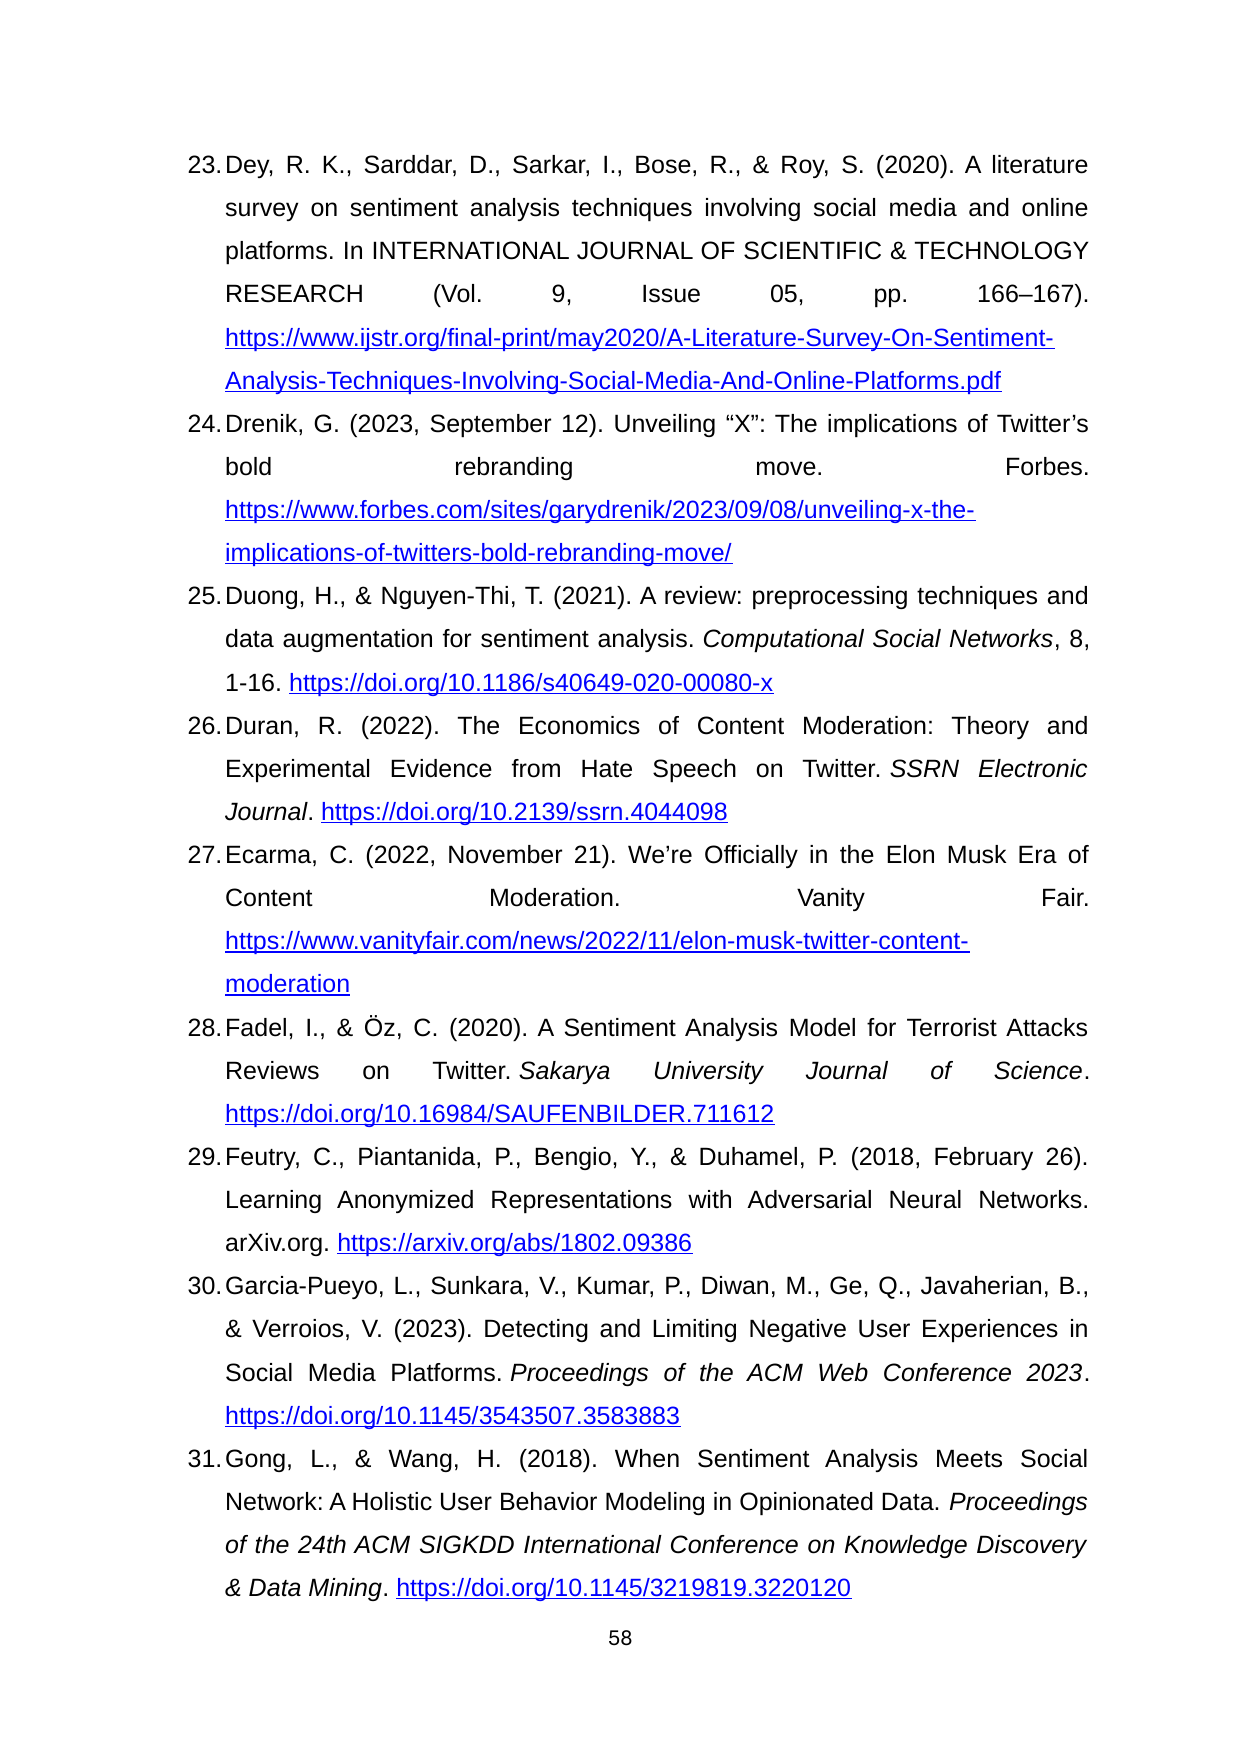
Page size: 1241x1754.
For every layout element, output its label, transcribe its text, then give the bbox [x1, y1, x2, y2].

list Ecarma, C. (2022, November 21). We’re Officially in the Elon Musk Era of Content Moderation. Vanity Fair. https://www.vanityfair.com/news/2022/11/elon-musk-twitter-content-moderation [187, 840, 1090, 998]
list Fadel, I., & Öz, C. (2020). A Sentiment Analysis Model for Terrorist Attacks Reviews on Twitter. Sakarya University Journal of Science. https://doi.org/10.16984/SAUFENBILDER.711612 [187, 1012, 1090, 1127]
list Dey, R. K., Sarddar, D., Sarkar, I., Bose, R., & Roy, S. (2020). A literature survey on sentiment analysis techniques involving social media and online platforms. In INTERNATIONAL JOURNAL OF SCIENTIFIC & TECHNOLOGY RESEARCH (Vol. 9, Issue 05, pp. 166–167). https://www.ijstr.org/final-print/may2020/A-Literature-Survey-On-Sentiment-Analysis-Techniques-Involving-Social-Media-And-Online-Platforms.pdf [187, 150, 1090, 394]
list Duong, H., & Nguyen-Thi, T. (2021). A review: preprocessing techniques and data augmentation for sentiment analysis. Computational Social Networks, 8, 1-16. https://doi.org/10.1186/s40649-020-00080-x [187, 581, 1090, 696]
list Drenik, G. (2023, September 12). Unveiling “X”: The implications of Twitter’s bold rebranding move. Forbes. https://www.forbes.com/sites/garydrenik/2023/09/08/unveiling-x-the-implications-of-twitters-bold-rebranding-move/ [187, 409, 1090, 567]
list Duran, R. (2022). The Economics of Content Moderation: Theory and Experimental Evidence from Hate Speech on Twitter. SSRN Electronic Journal. https://doi.org/10.2139/ssrn.4044098 [187, 711, 1090, 826]
list Gong, L., & Wang, H. (2018). When Sentiment Analysis Meets Social Network: A Holistic User Behavior Modeling in Opinionated Data. Proceedings of the 24th ACM SIGKDD International Conference on Knowledge Discovery & Data Mining. https://doi.org/10.1145/3219819.3220120 [187, 1444, 1090, 1602]
list Feutry, C., Piantanida, P., Bengio, Y., & Duhamel, P. (2018, February 26). Learning Anonymized Representations with Adversarial Neural Networks. arXiv.org. https://arxiv.org/abs/1802.09386 [187, 1142, 1090, 1257]
list Garcia-Pueyo, L., Sunkara, V., Kumar, P., Diwan, M., Ge, Q., Javaherian, B., & Verroios, V. (2023). Detecting and Limiting Negative User Experiences in Social Media Platforms. Proceedings of the ACM Web Conference 2023. https://doi.org/10.1145/3543507.3583883 [187, 1271, 1090, 1429]
